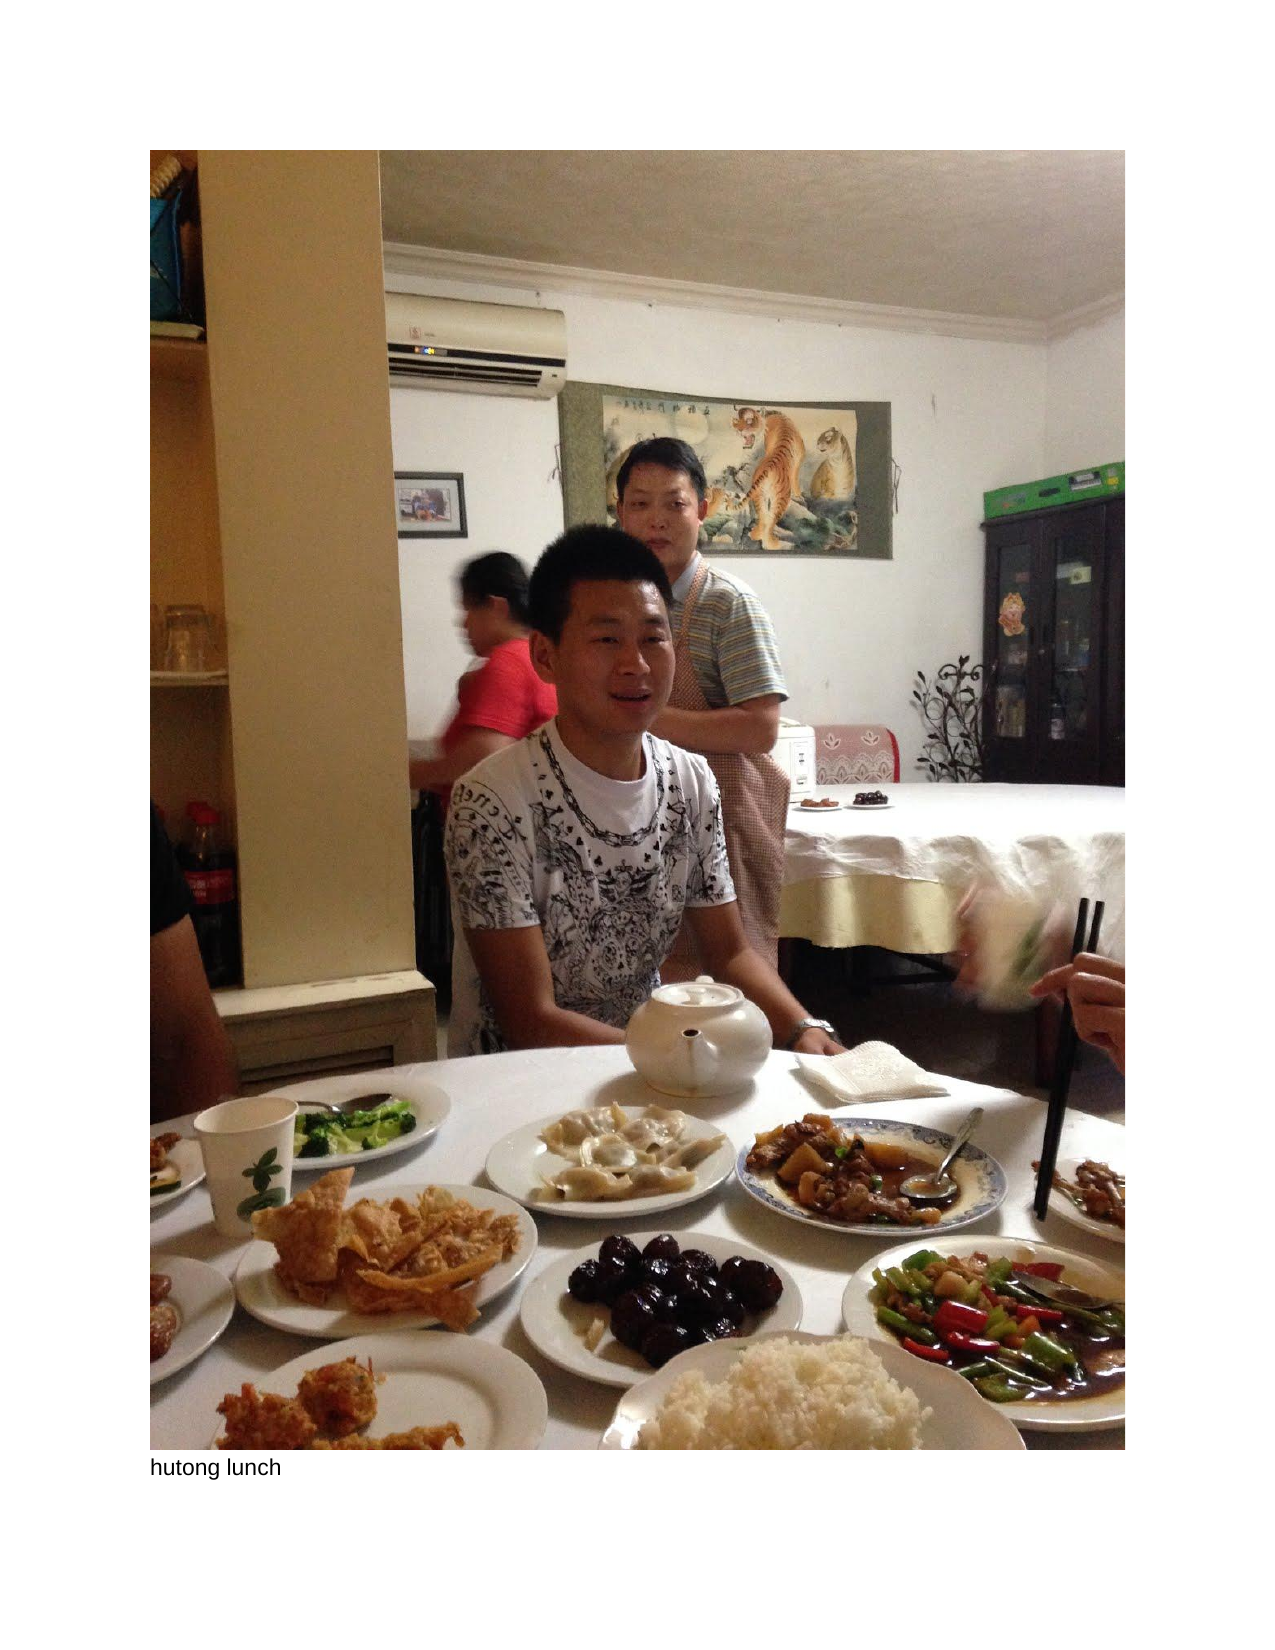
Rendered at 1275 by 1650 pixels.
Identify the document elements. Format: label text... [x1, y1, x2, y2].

picture [150, 150, 1125, 1450]
text hutong lunch [150, 1454, 1125, 1480]
